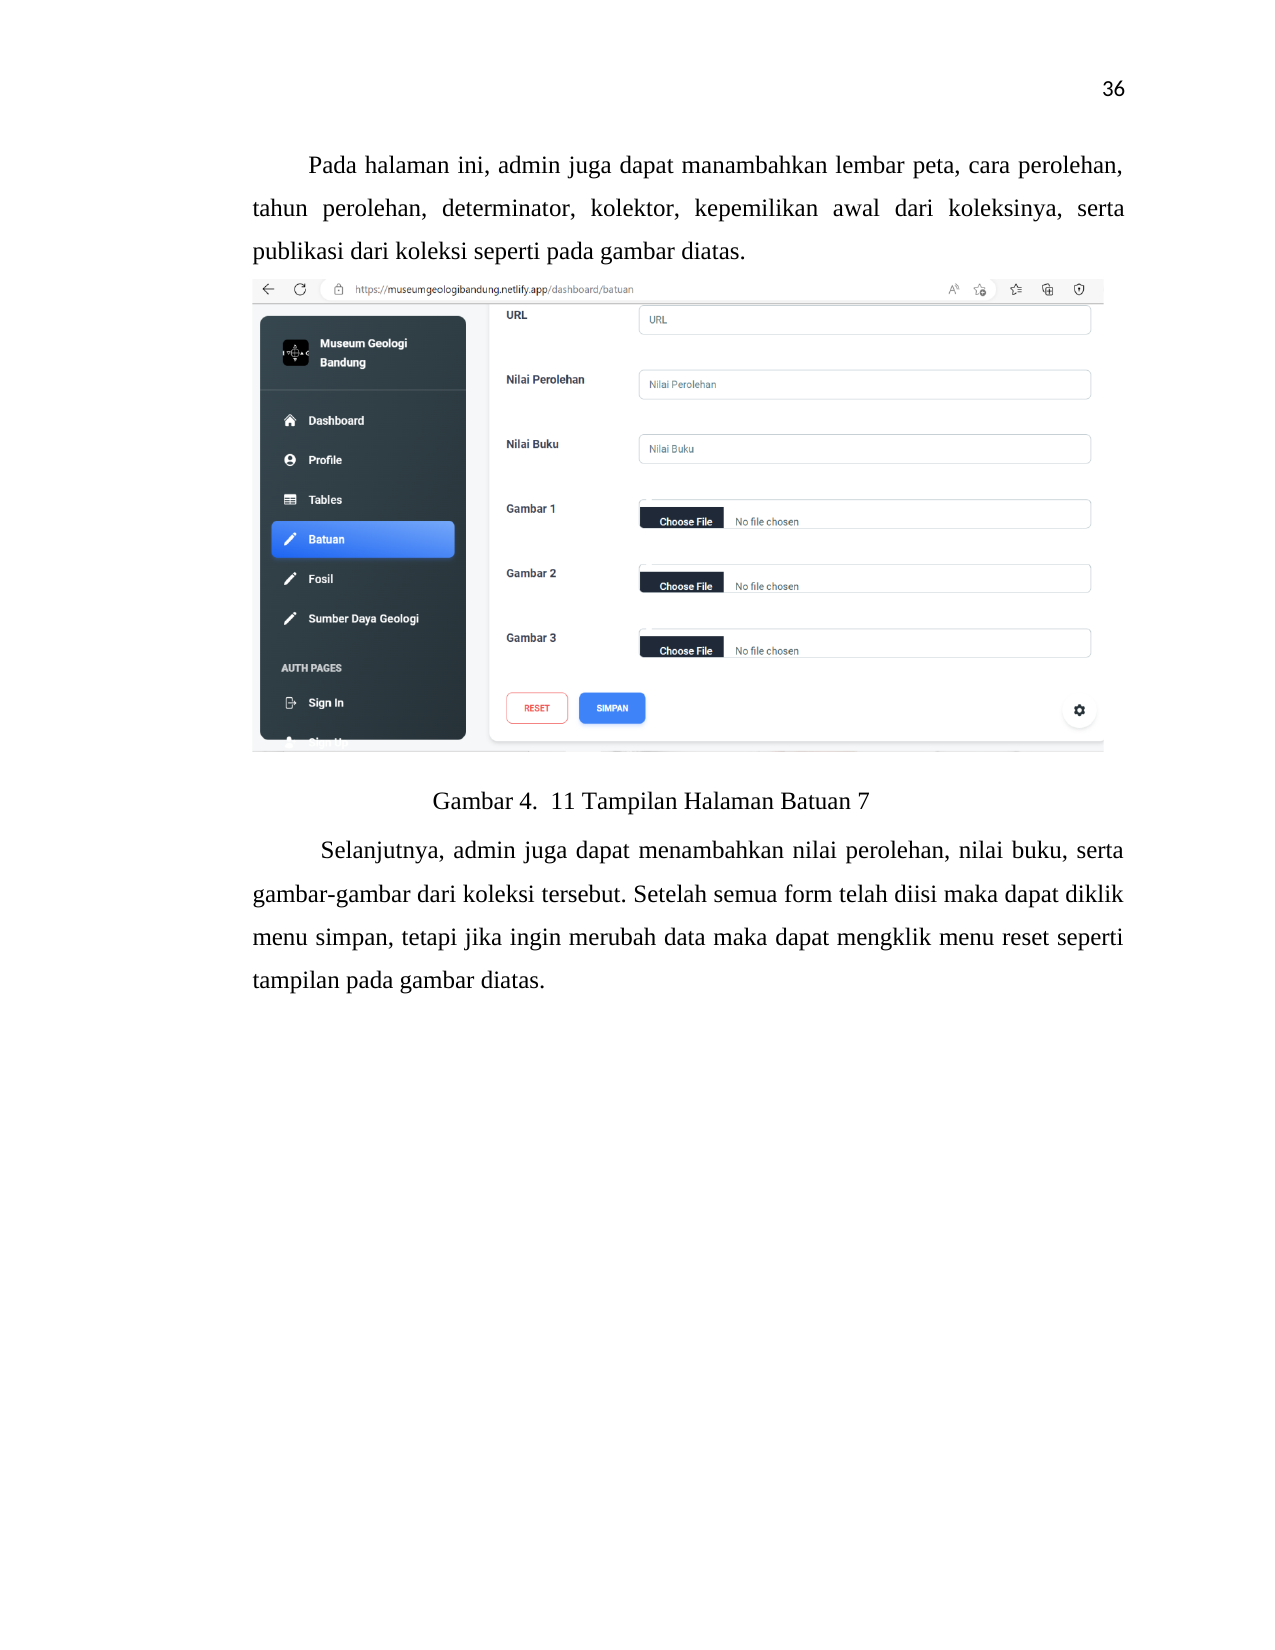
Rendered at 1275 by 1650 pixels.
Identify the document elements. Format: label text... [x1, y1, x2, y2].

text Gambar 4. 11 Tampilan Halaman Batuan 7 [177, 786, 1125, 815]
picture [252, 279, 1104, 752]
list Selanjutnya, admin juga dapat menambahkan nilai perolehan, nilai buku, serta gambar-gambar dari koleksi tersebut. Setelah semua form telah diisi maka dapat diklik menu simpan, tetapi jika ingin merubah data maka dapat mengklik menu reset seperti tampilan pada gambar diatas. [252, 836, 1125, 994]
list Pada halaman ini, admin juga dapat manambahkan lembar peta, cara perolehan, tahun perolehan, determinator, kolektor, kepemilikan awal dari koleksinya, serta publikasi dari koleksi seperti pada gambar diatas. [252, 150, 1125, 265]
